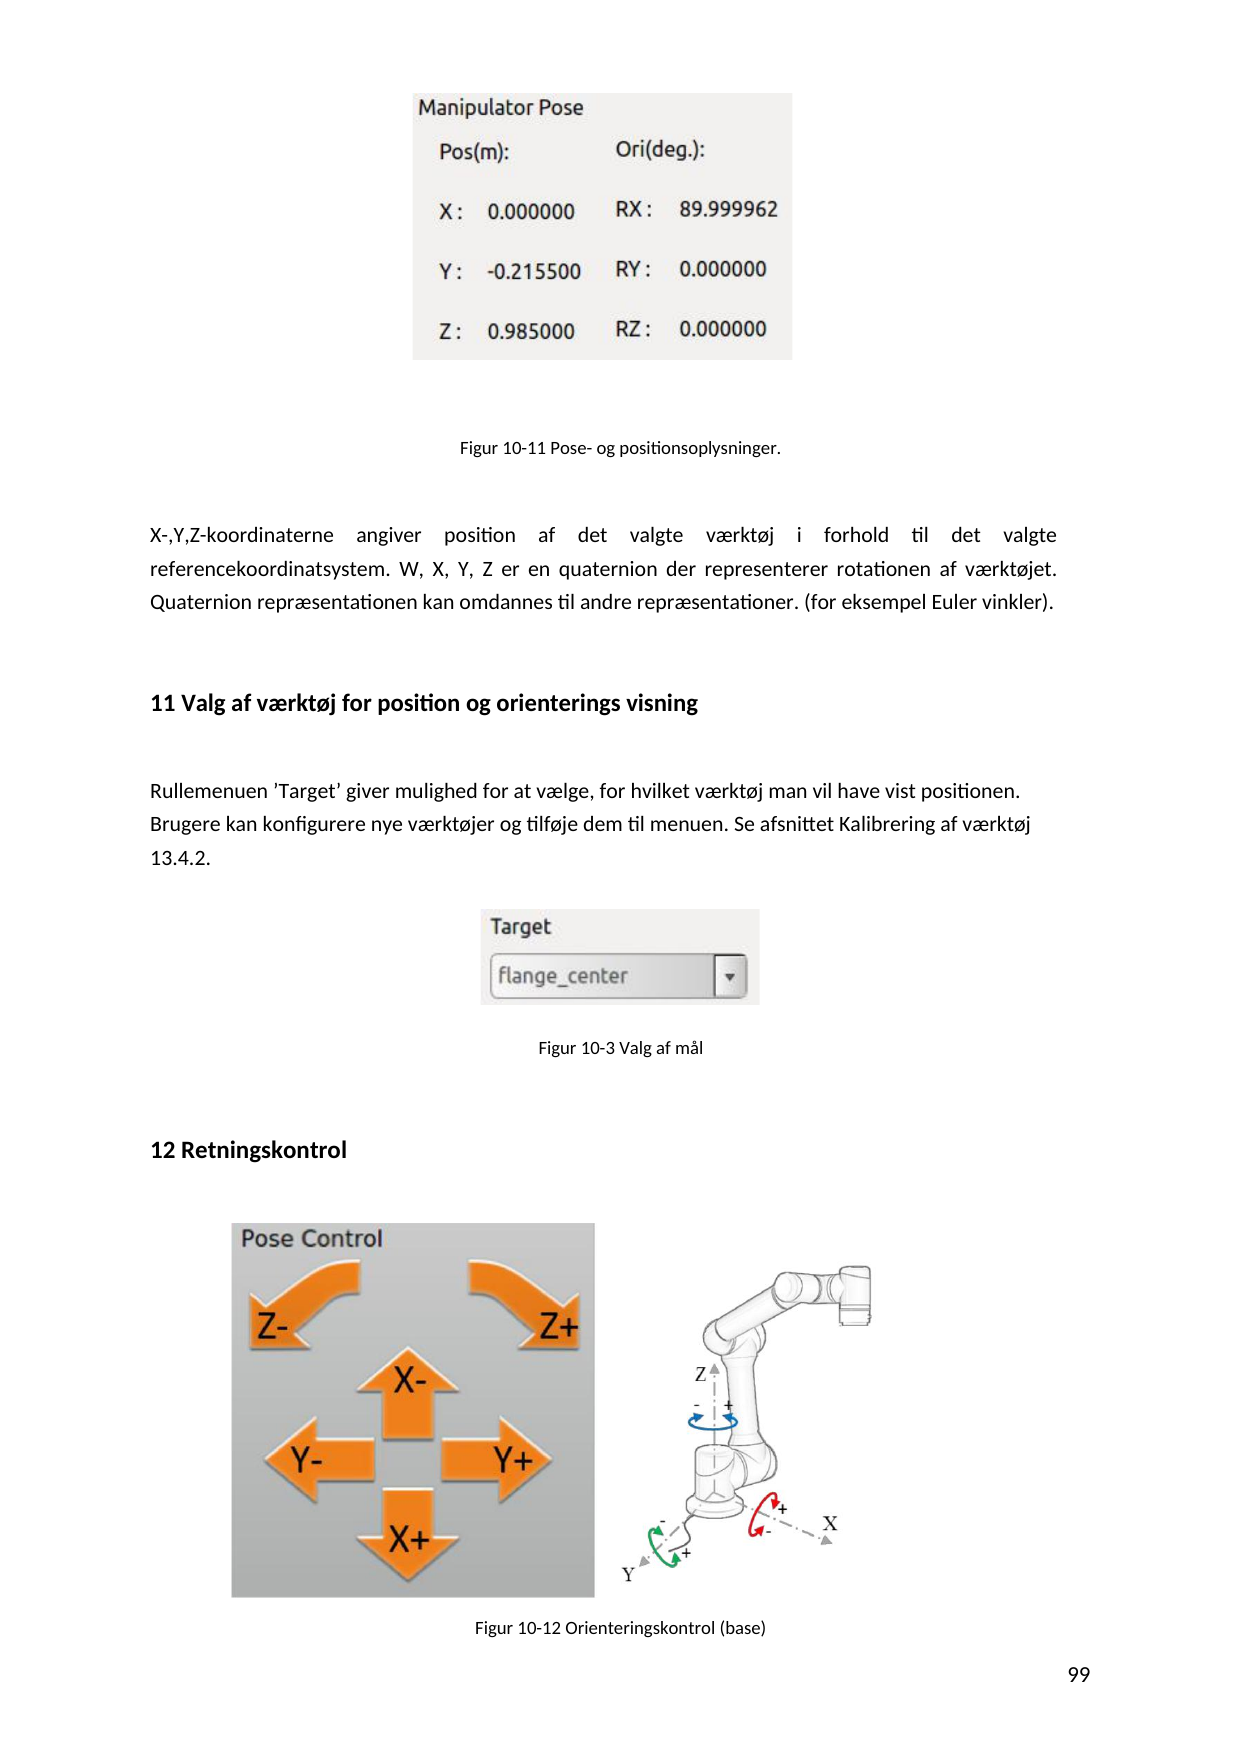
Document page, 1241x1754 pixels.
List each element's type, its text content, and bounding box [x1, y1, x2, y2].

text Figur 10-3 Valg af mål [150, 1036, 1092, 1059]
text 12 Retningskontrol [150, 1134, 1090, 1164]
picture [231, 1223, 889, 1598]
picture [480, 909, 760, 1005]
text Rullemenuen ’Target’ giver mulighed for at vælge, for hvilket værktøj man vil have vist positionen. Brugere kan konfigurere nye værktøjer og tilføje dem til menuen. Se afsnittet Kalibrering af værktøj 13.4.2. [150, 777, 1089, 871]
text 11 Valg af værktøj for position og orienterings visning [150, 687, 1090, 718]
picture [412, 93, 793, 360]
text X-,Y,Z-koordinaterne angiver position af det valgte værktøj i forhold til det valgte referencekoordinatsystem. W, X, Y, Z er en quaternion der representerer rotationen af værktøjet. Quaternion repræsentationen kan omdannes til andre repræsentationer. (for eksempel Euler vinkler). [150, 521, 1058, 615]
text Figur 10-11 Pose- og positionsoplysninger. [150, 436, 1092, 459]
